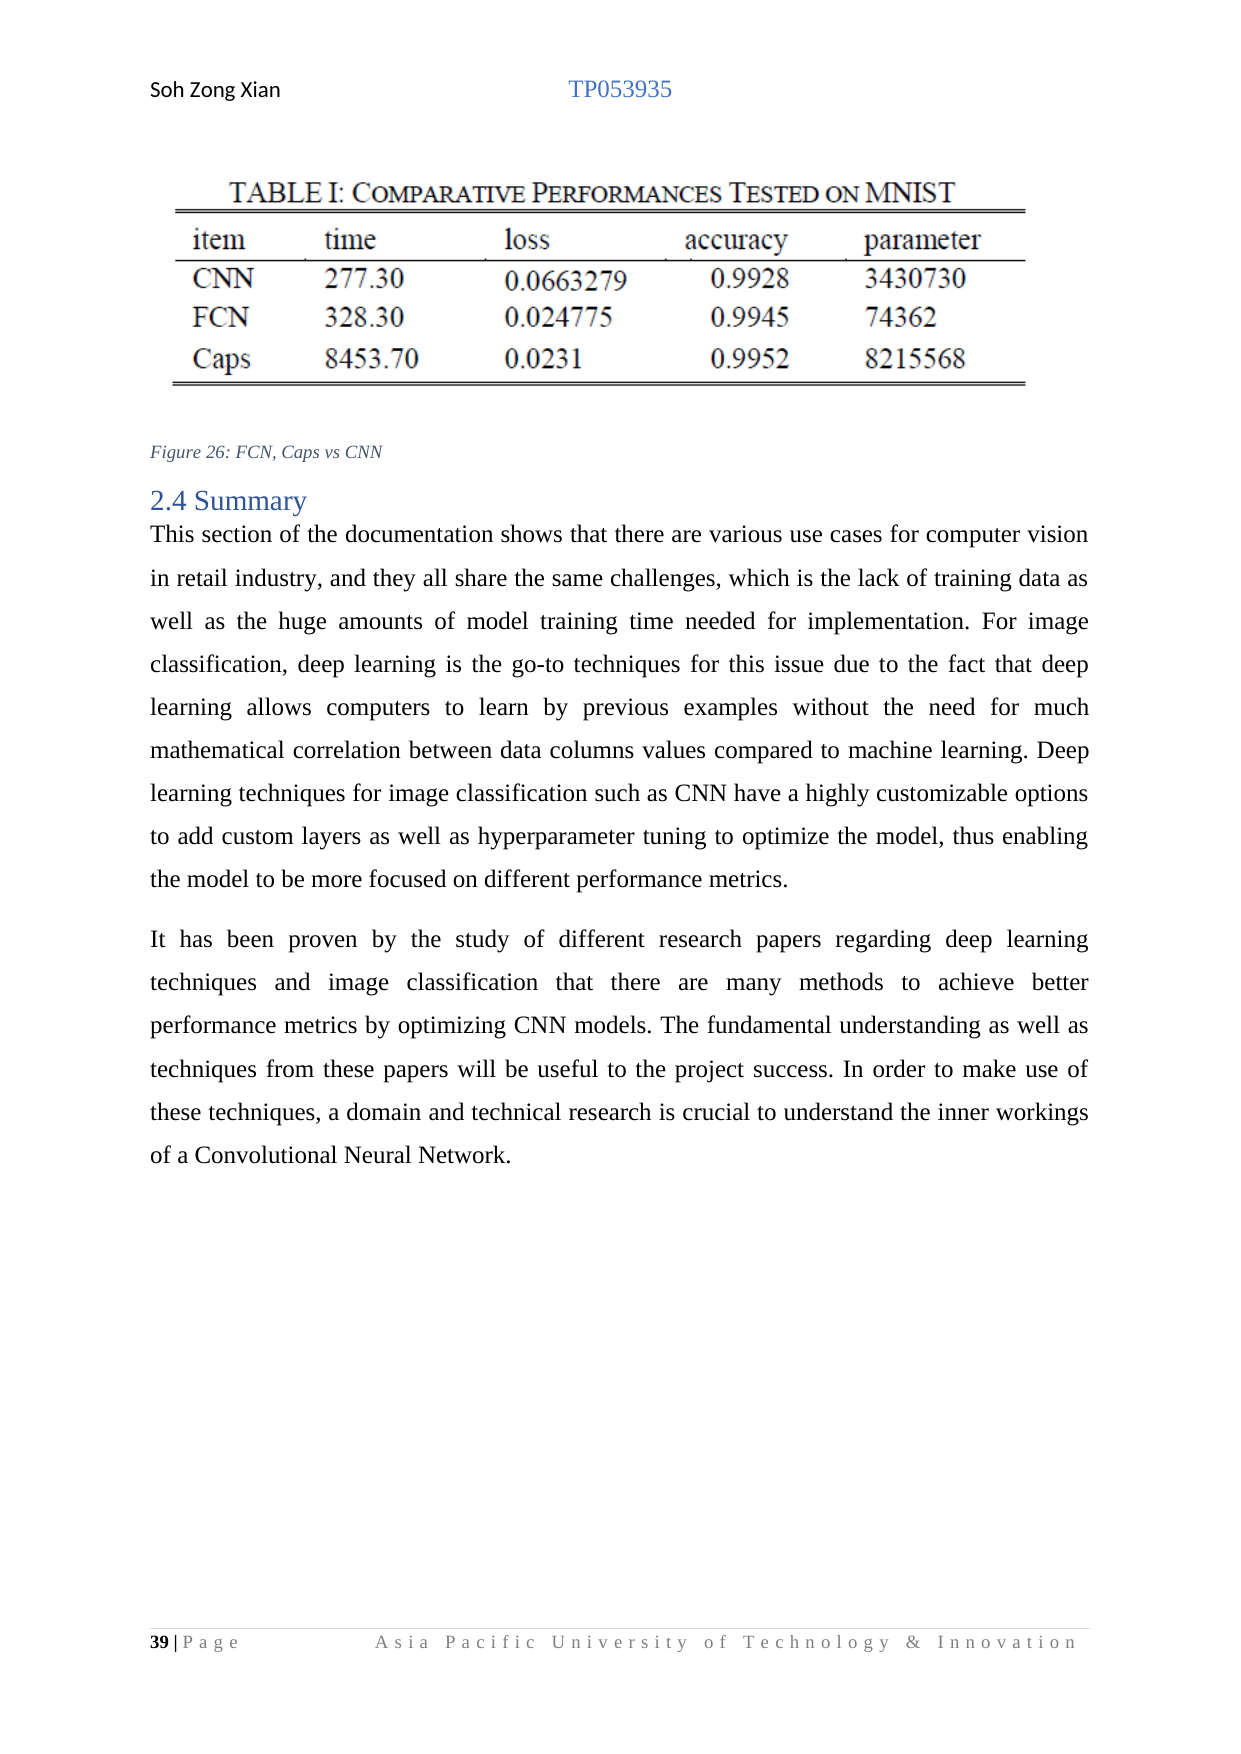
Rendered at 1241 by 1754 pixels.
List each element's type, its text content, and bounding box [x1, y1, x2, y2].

text Figure 26: FCN, Caps vs CNN [150, 441, 1090, 462]
text This section of the documentation shows that there are various use cases for computer vision in retail industry, and they all share the same challenges, which is the lack of training data as well as the huge amounts of model training time needed for implementation. For image classification, deep learning is the go-to techniques for this issue due to the fact that deep learning allows computers to learn by previous examples without the need for much mathematical correlation between data columns values compared to machine learning. Deep learning techniques for image classification such as CNN have a highly customizable options to add custom layers as well as hyperparameter tuning to optimize the model, thus enabling the model to be more focused on different performance metrics. [150, 519, 1090, 893]
subtitle 2.4 Summary [150, 483, 1090, 517]
picture [150, 150, 1091, 422]
text It has been proven by the study of different research papers regarding deep learning techniques and image classification that there are many methods to achieve better performance metrics by optimizing CNN models. The fundamental understanding as well as techniques from these papers will be useful to the project success. In order to make use of these techniques, a domain and technical research is crucial to understand the inner workings of a Convolutional Neural Network. [150, 924, 1090, 1169]
